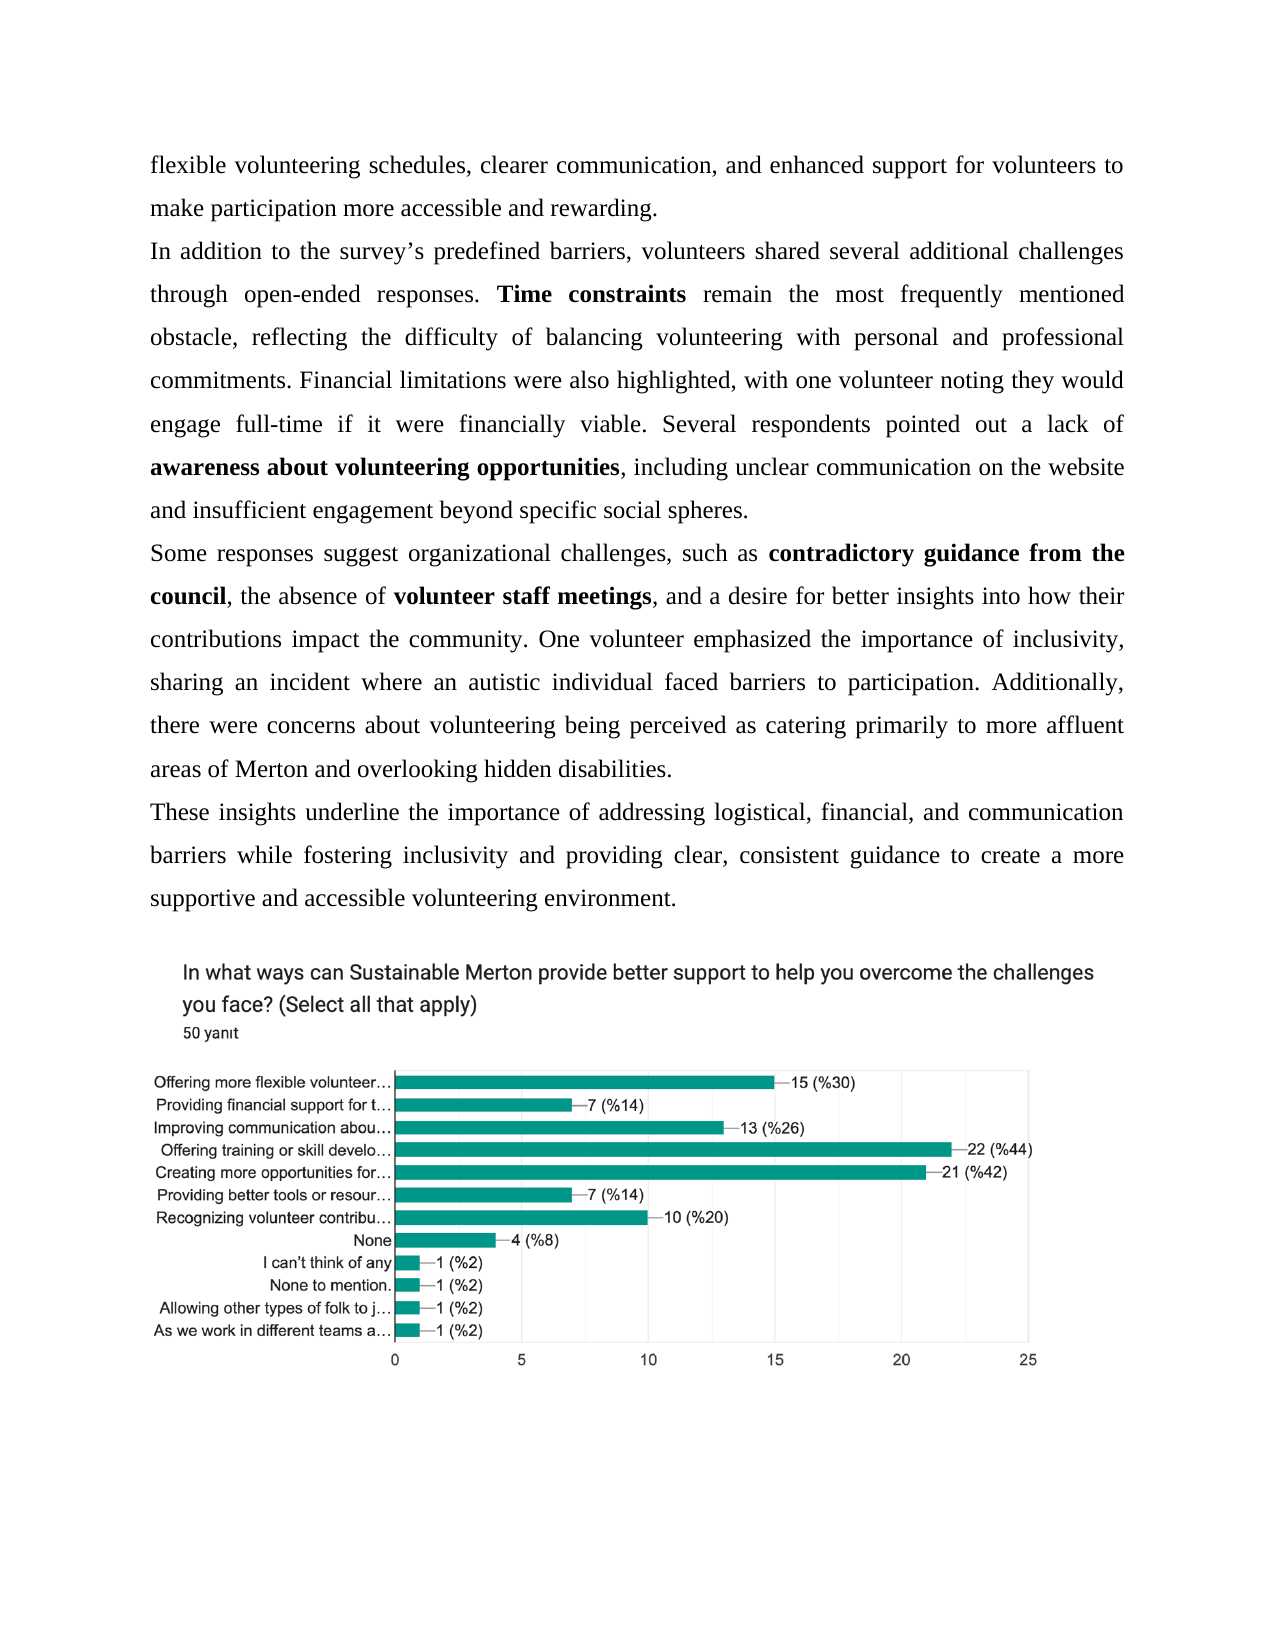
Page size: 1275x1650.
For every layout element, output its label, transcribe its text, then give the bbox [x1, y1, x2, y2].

picture [150, 926, 1125, 1422]
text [150, 150, 1125, 222]
text In addition to the survey’s predefined barriers, volunteers shared several additional challenges through open-ended responses. Time constraints remain the most frequently mentioned obstacle, reflecting the difficulty of balancing volunteering with personal and professional commitments. Financial limitations were also highlighted, with one volunteer noting they would engage full-time if it were financially viable. Several respondents pointed out a lack of awareness about volunteering opportunities, including unclear communication on the website and insufficient engagement beyond specific social spheres. [150, 236, 1125, 524]
text Some responses suggest organizational challenges, such as contradictory guidance from the council, the absence of volunteer staff meetings, and a desire for better insights into how their contributions impact the community. One volunteer emphasized the importance of inclusivity, sharing an incident where an autistic individual faced barriers to participation. Additionally, there were concerns about volunteering being perceived as catering primarily to more affluent areas of Merton and overlooking hidden disabilities. [150, 538, 1125, 782]
text These insights underline the importance of addressing logistical, financial, and communication barriers while fostering inclusivity and providing clear, consistent guidance to create a more supportive and accessible volunteering environment. [150, 797, 1125, 912]
